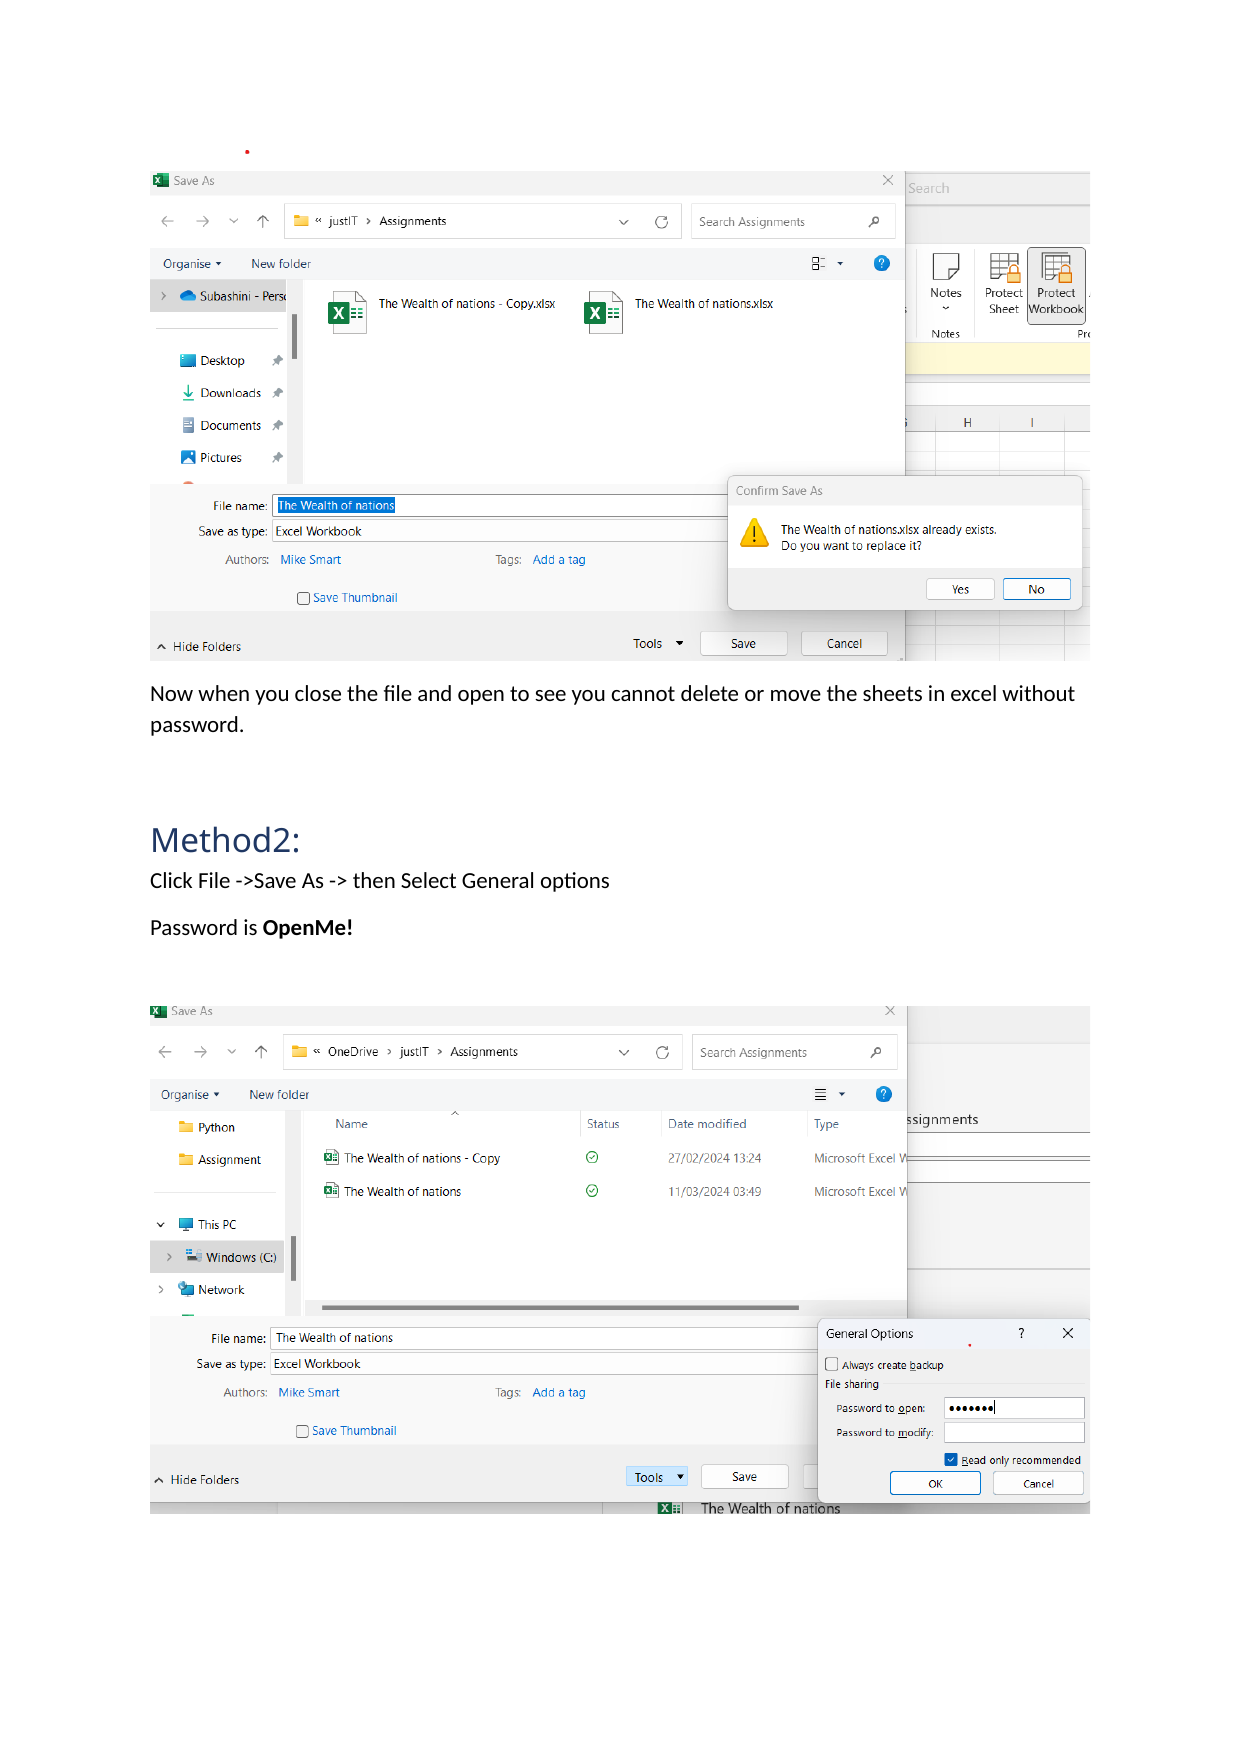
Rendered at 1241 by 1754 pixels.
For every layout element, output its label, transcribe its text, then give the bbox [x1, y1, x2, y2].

text Now when you close the file and open to see you cannot delete or move the sheets in excel without password. [150, 679, 1090, 738]
subtitle Method2: [150, 817, 1090, 863]
picture [150, 150, 1091, 661]
text Password is OpenMe! [150, 913, 1090, 941]
picture [150, 1006, 1091, 1514]
text Click File ->Save As -> then Select General options [150, 866, 1090, 894]
